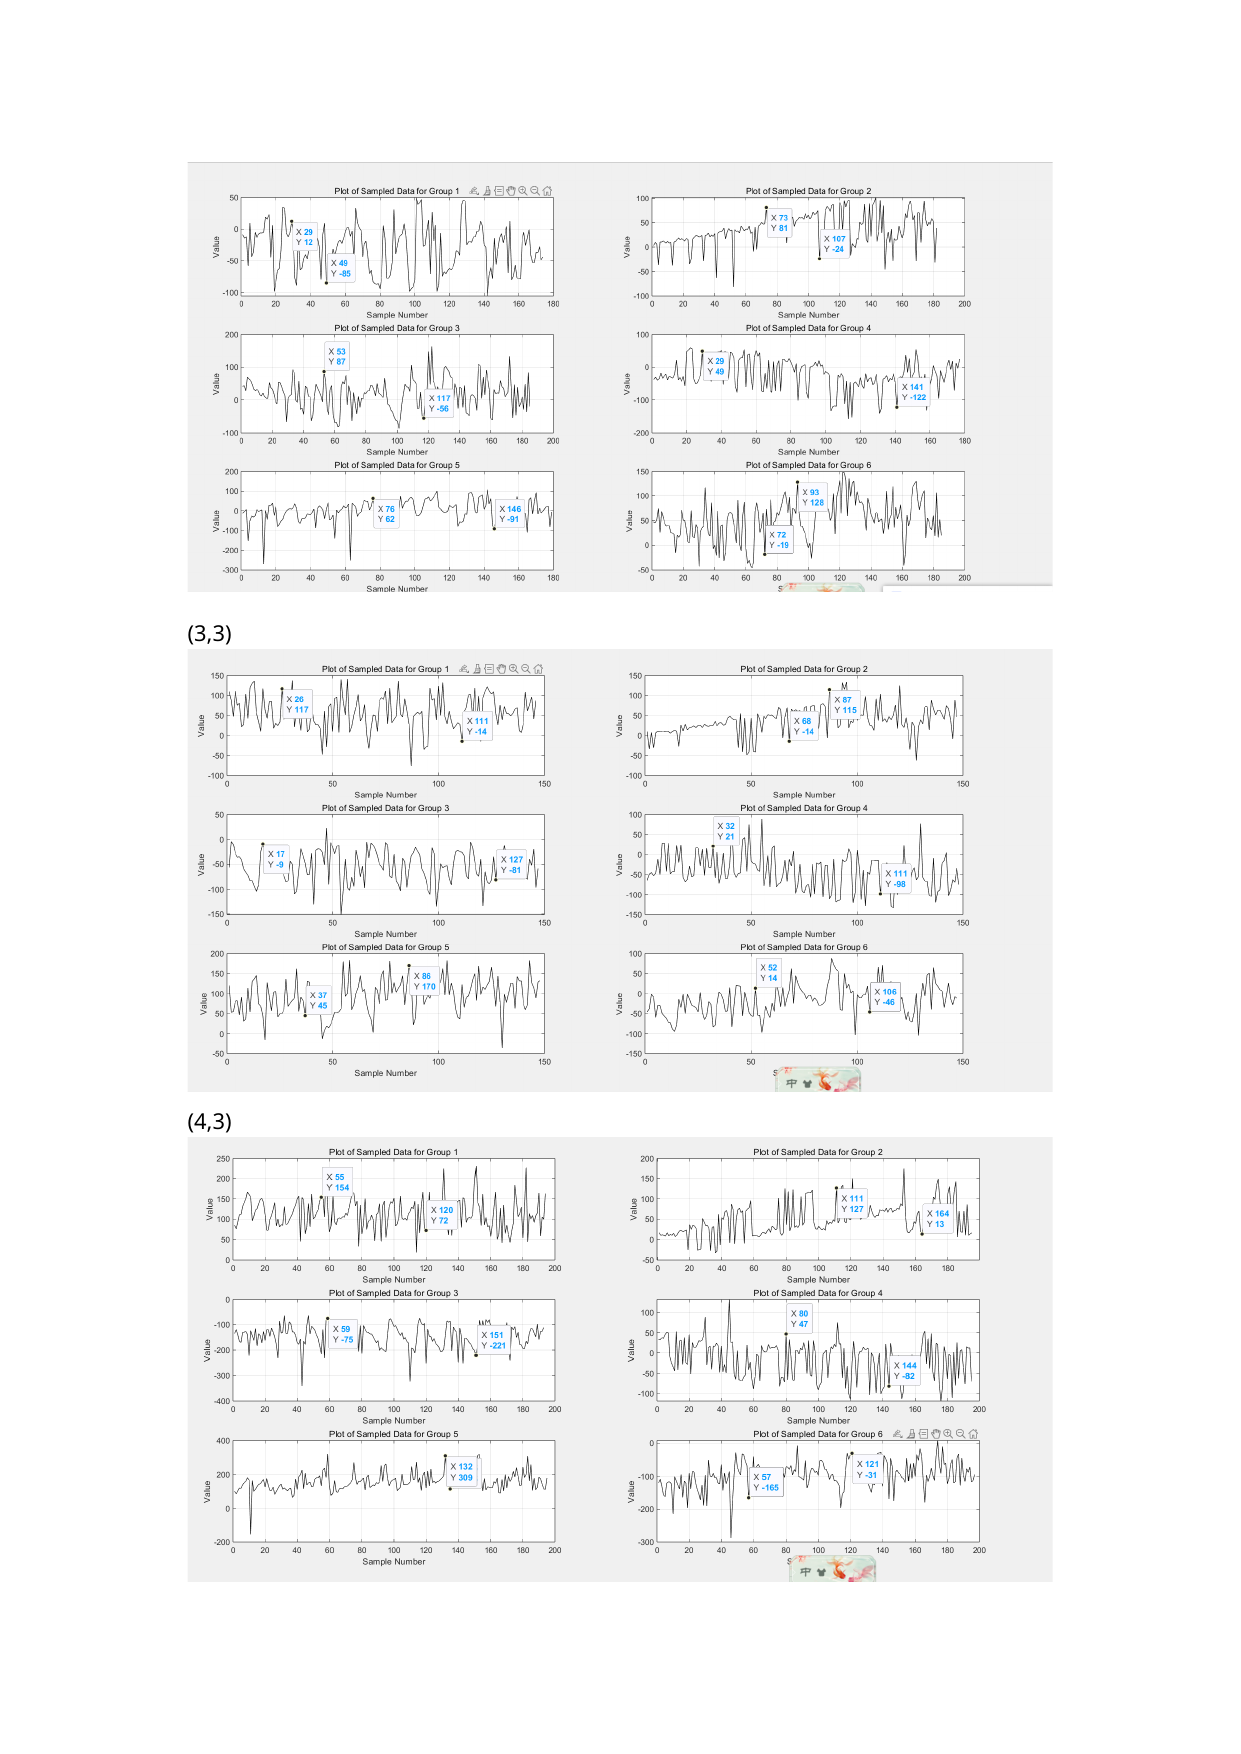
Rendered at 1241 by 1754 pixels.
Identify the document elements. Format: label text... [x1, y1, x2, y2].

picture [187, 649, 1053, 1092]
picture [187, 162, 1053, 592]
text (3,3) [187, 617, 1053, 649]
text (4,3) [187, 1104, 1053, 1137]
picture [187, 1137, 1053, 1582]
